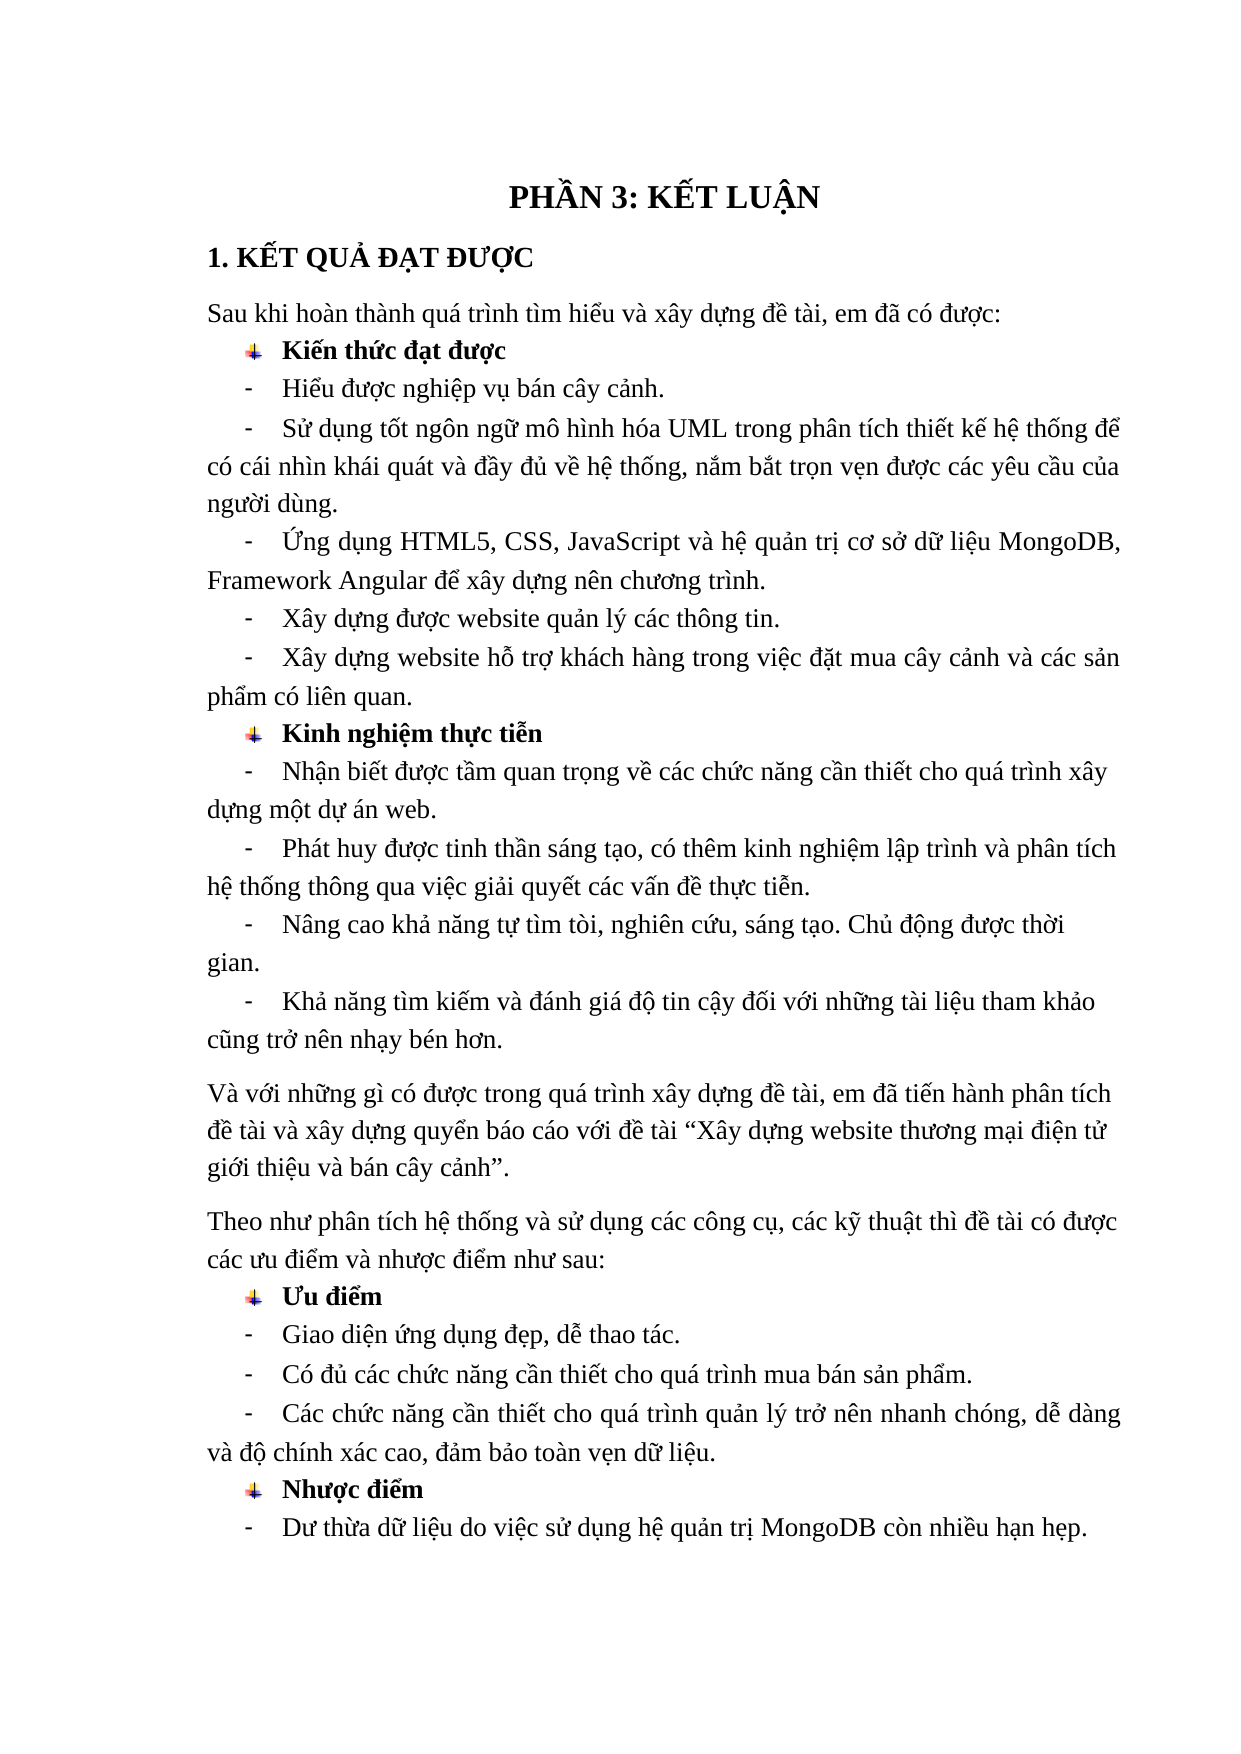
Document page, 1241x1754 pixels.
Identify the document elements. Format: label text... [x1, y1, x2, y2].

text PHẦN 3: KẾT LUẬN [207, 177, 1122, 216]
list Các chức năng cần thiết cho quá trình quản lý trở nên nhanh chóng, dễ dàng và độ chính xác cao, đảm bảo toàn vẹn dữ liệu. [207, 1396, 1122, 1467]
picture [245, 1481, 262, 1499]
picture [245, 342, 262, 360]
picture [245, 725, 262, 743]
list Nâng cao khả năng tự tìm tòi, nghiên cứu, sáng tạo. Chủ động được thời gian. [207, 907, 1122, 978]
list Hiểu được nghiệp vụ bán cây cảnh. [207, 371, 1122, 404]
list Sau khi hoàn thành quá trình tìm hiểu và xây dựng đề tài, em đã có được: [207, 297, 1122, 328]
picture [245, 1288, 262, 1306]
list Khả năng tìm kiếm và đánh giá độ tin cậy đối với những tài liệu tham khảo cũng trở nên nhạy bén hơn. [207, 984, 1122, 1054]
list Kiến thức đạt được [244, 334, 1122, 365]
list Phát huy được tinh thần sáng tạo, có thêm kinh nghiệm lập trình và phân tích hệ thống thông qua việc giải quyết các vấn đề thực tiễn. [207, 831, 1122, 901]
list Kinh nghiệm thực tiễn [244, 717, 1122, 748]
list Xây dựng được website quản lý các thông tin. [207, 601, 1122, 634]
list Giao diện ứng dụng đẹp, dễ thao tác. [207, 1317, 1122, 1350]
list Ưu điểm [244, 1280, 1122, 1311]
list Ứng dụng HTML5, CSS, JavaScript và hệ quản trị cơ sở dữ liệu MongoDB, Framework Angular để xây dựng nên chương trình. [207, 524, 1122, 595]
list KẾT QUẢ ĐẠT ĐƯỢC [207, 240, 1122, 273]
list Theo như phân tích hệ thống và sử dụng các công cụ, các kỹ thuật thì đề tài có được các ưu điểm và nhược điểm như sau: [207, 1205, 1122, 1274]
text Và với những gì có được trong quá trình xây dựng đề tài, em đã tiến hành phân tích đề tài và xây dựng quyển báo cáo với đề tài “Xây dựng website thương mại điện tử giới thiệu và bán cây cảnh”. [207, 1077, 1122, 1183]
list Dư thừa dữ liệu do việc sử dụng hệ quản trị MongoDB còn nhiều hạn hẹp. [207, 1510, 1122, 1543]
list Có đủ các chức năng cần thiết cho quá trình mua bán sản phẩm. [207, 1357, 1122, 1390]
list Nhận biết được tầm quan trọng về các chức năng cần thiết cho quá trình xây dựng một dự án web. [207, 754, 1122, 825]
list Xây dựng website hỗ trợ khách hàng trong việc đặt mua cây cảnh và các sản phẩm có liên quan. [207, 641, 1122, 711]
list Sử dụng tốt ngôn ngữ mô hình hóa UML trong phân tích thiết kế hệ thống để có cái nhìn khái quát và đầy đủ về hệ thống, nắm bắt trọn vẹn được các yêu cầu của người dùng. [207, 411, 1122, 518]
list Nhược điểm [244, 1473, 1122, 1504]
